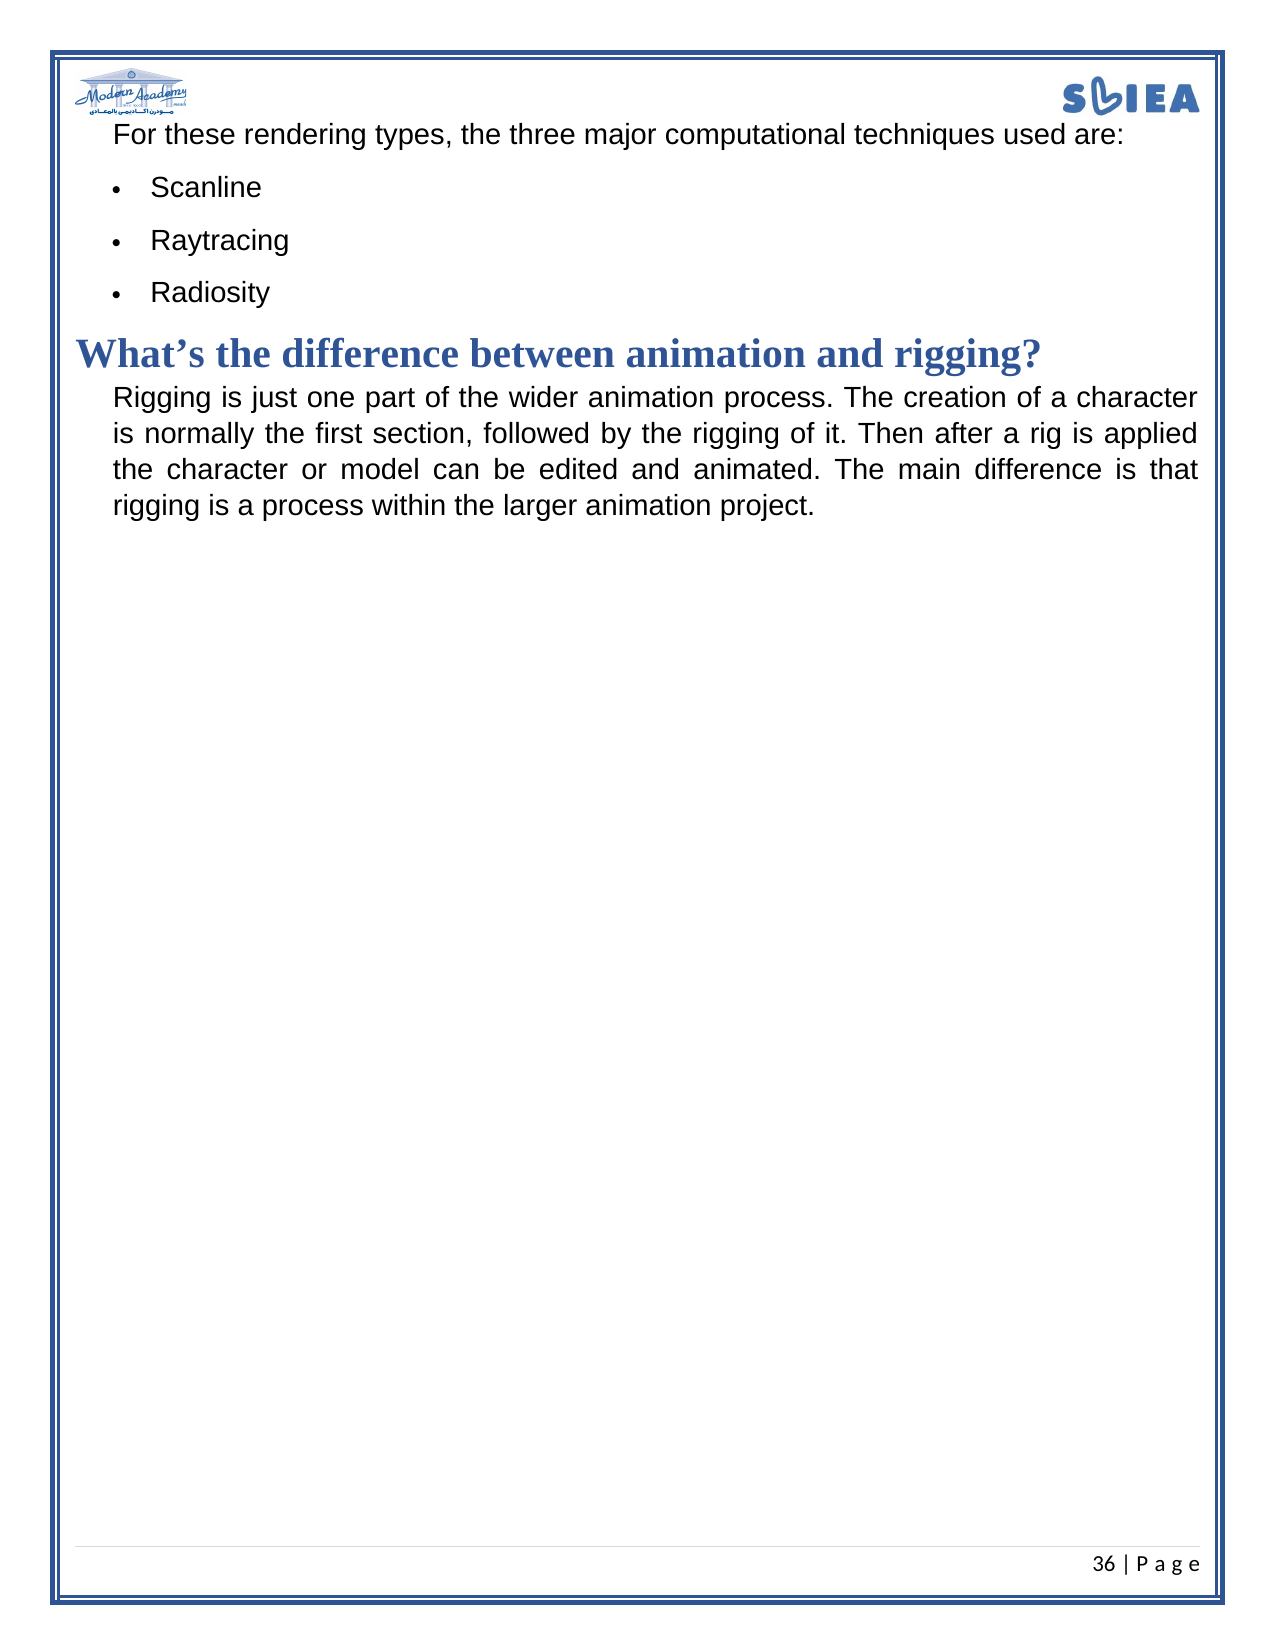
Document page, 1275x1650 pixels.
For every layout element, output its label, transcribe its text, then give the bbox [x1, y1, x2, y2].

text Rigging is just one part of the wider animation process. The creation of a character is normally the first section, followed by the rigging of it. Then after a rig is applied the character or model can be edited and animated. The main difference is that rigging is a process within the larger animation project. [113, 380, 1200, 522]
text For these rendering types, the three major computational techniques used are: [113, 117, 1200, 151]
list Radiosity [113, 275, 1200, 309]
picture [1062, 75, 1200, 117]
list Raytracing [113, 223, 1200, 256]
list Scanline [113, 170, 1200, 203]
picture [75, 68, 187, 115]
subtitle What’s the difference between animation and rigging? [75, 328, 1200, 376]
